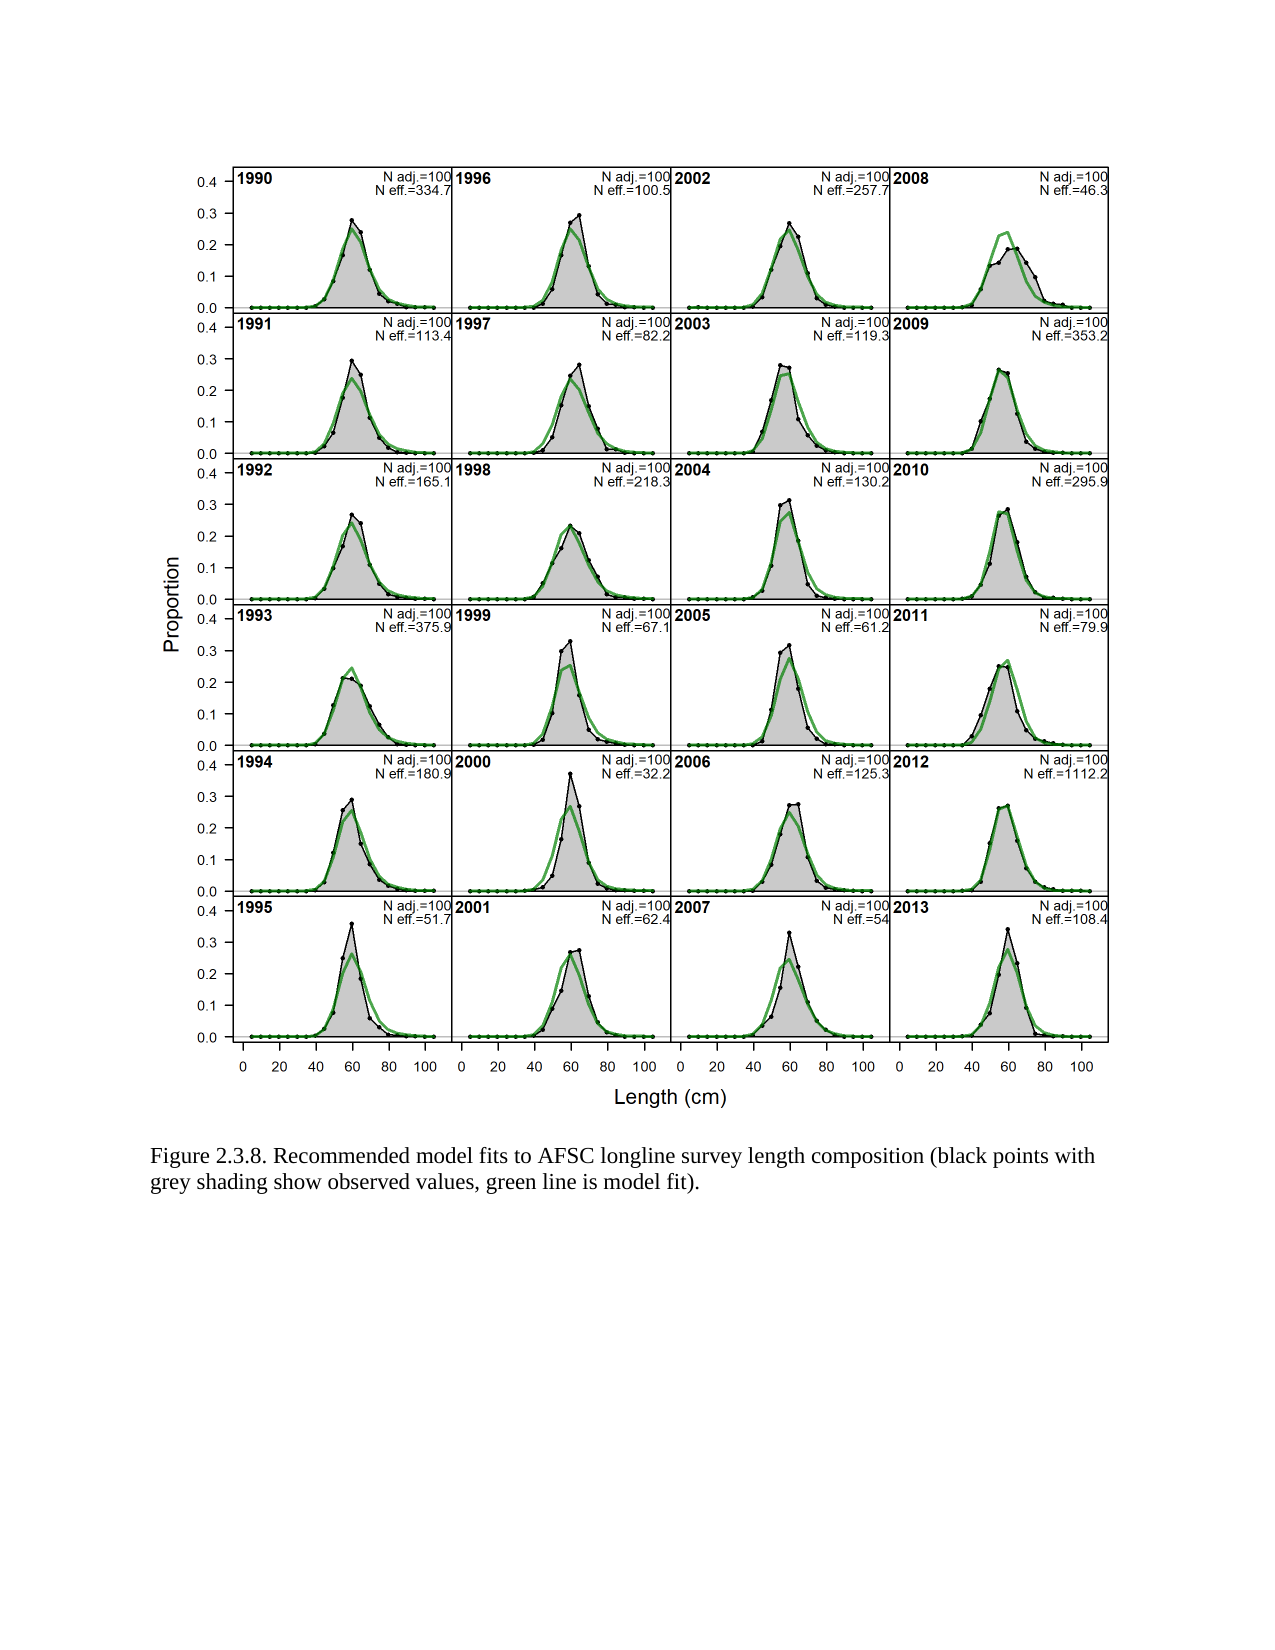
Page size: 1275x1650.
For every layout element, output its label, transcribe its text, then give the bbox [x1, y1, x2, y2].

picture [150, 150, 1125, 1125]
subtitle Figure 2.3.8. Recommended model fits to AFSC longline survey length composition (black points with grey shading show observed values, green line is model fit). [150, 1142, 1125, 1194]
